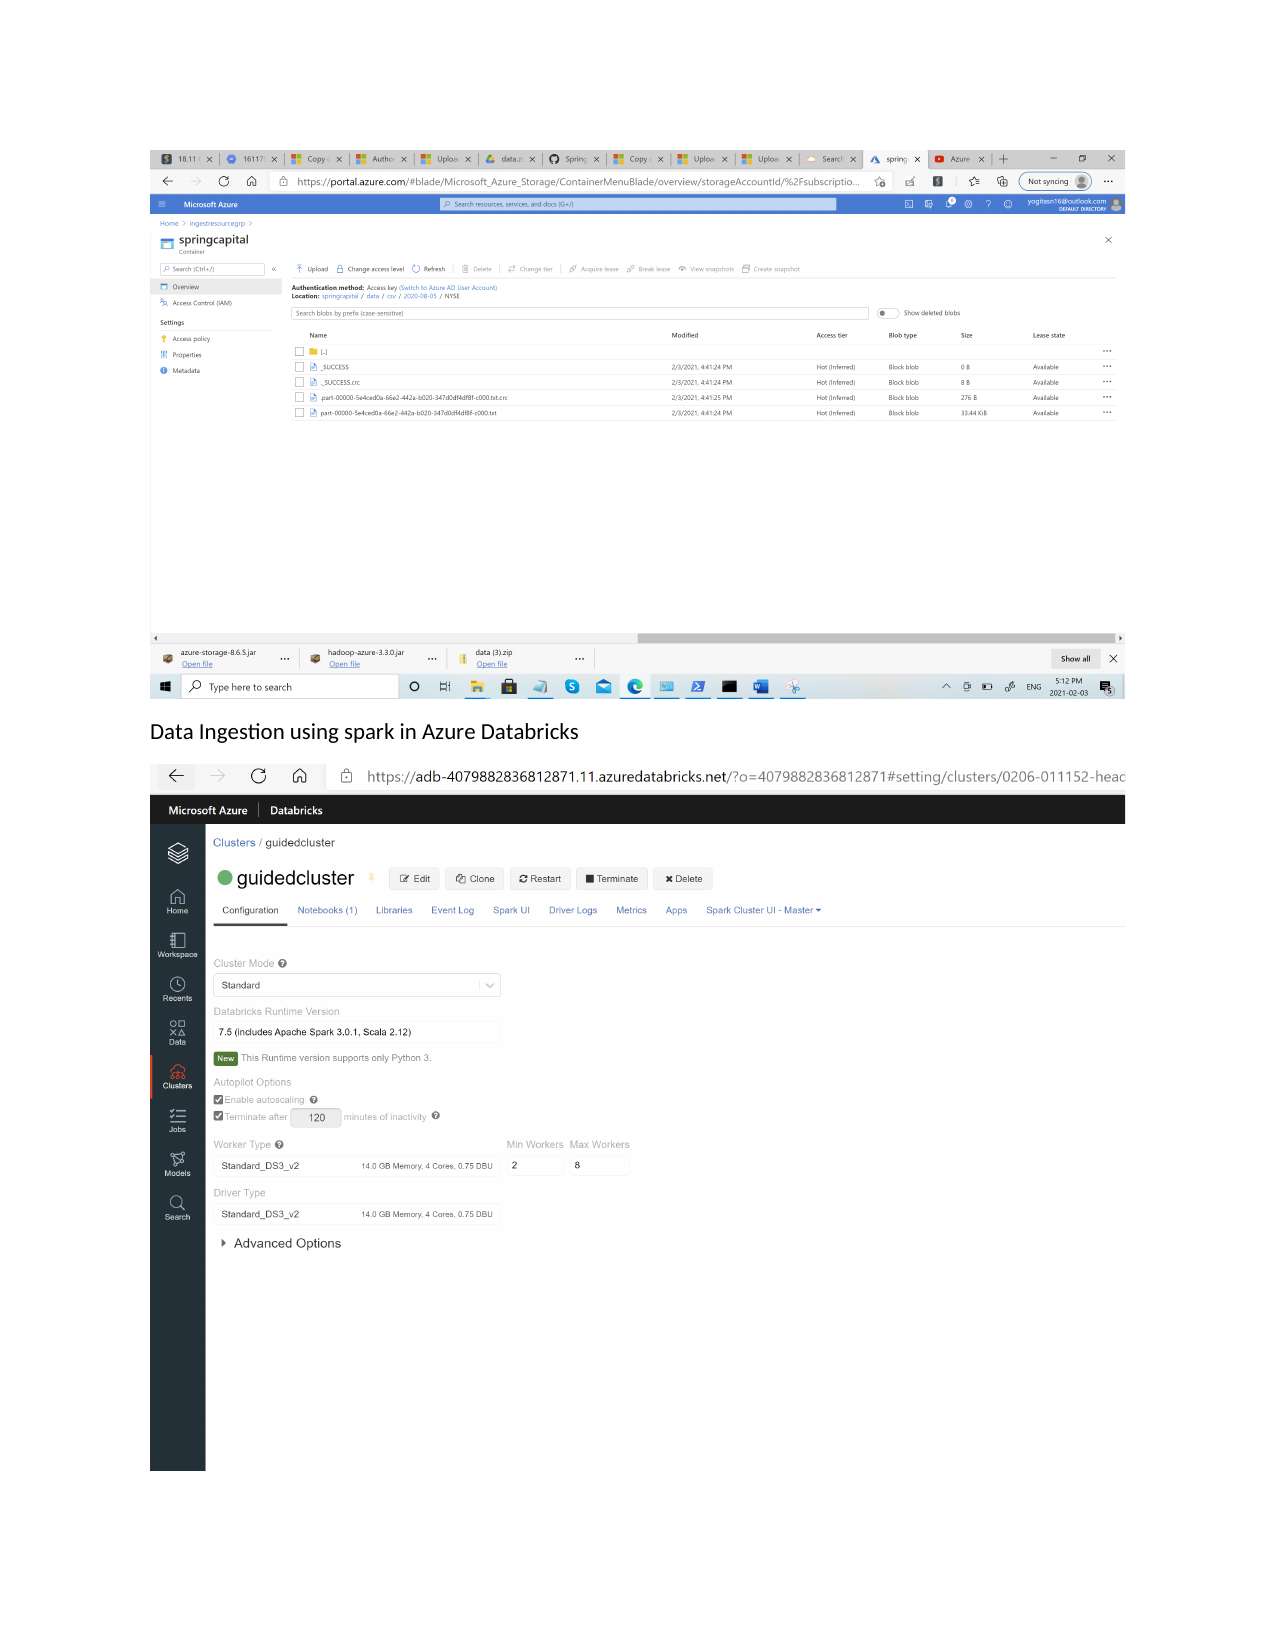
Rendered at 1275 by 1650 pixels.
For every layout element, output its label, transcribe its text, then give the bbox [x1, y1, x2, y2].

picture [150, 150, 1125, 699]
text Data Ingestion using spark in Azure Databricks [150, 717, 1125, 745]
picture [150, 764, 1125, 1471]
